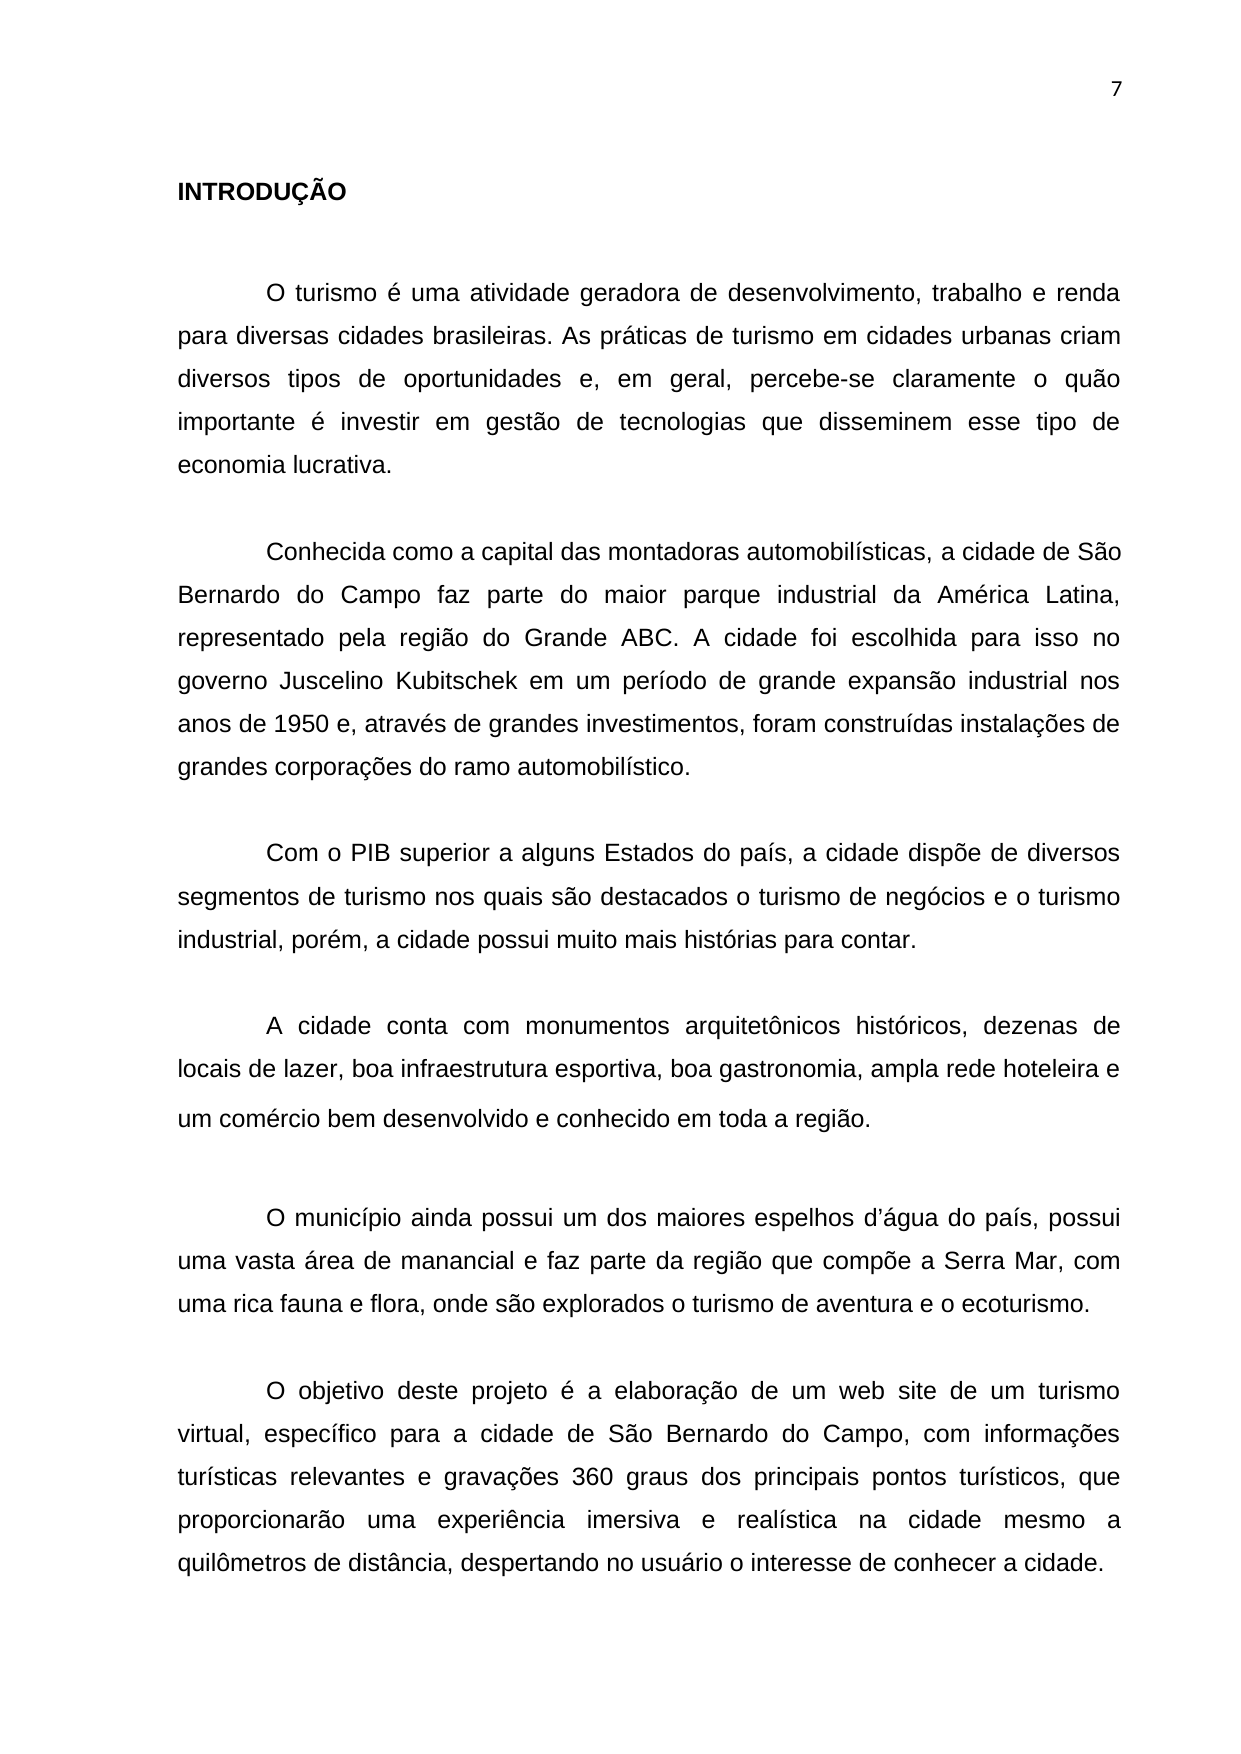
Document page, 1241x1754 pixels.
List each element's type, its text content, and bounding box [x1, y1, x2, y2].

text A cidade conta com monumentos arquitetônicos históricos, dezenas de locais de lazer, boa infraestrutura esportiva, boa gastronomia, ampla rede hoteleira e um comércio bem desenvolvido e conhecido em toda a região. [177, 1011, 1122, 1054]
text O objetivo deste projeto é a elaboração de um web site de um turismo virtual, específico para a cidade de São Bernardo do Campo, com informações turísticas relevantes e gravações 360 graus dos principais pontos turísticos, que proporcionarão uma experiência imersiva e realística na cidade mesmo a quilômetros de distância, despertando no usuário o interesse de conhecer a cidade. [177, 1376, 1122, 1577]
text O município ainda possui um dos maiores espelhos d’água do país, possui uma vasta área de manancial e faz parte da região que compõe a Serra Mar, com uma rica fauna e flora, onde são explorados o turismo de aventura e o ecoturismo. [177, 1203, 1122, 1246]
text O turismo é uma atividade geradora de desenvolvimento, trabalho e renda para diversas cidades brasileiras. As práticas de turismo em cidades urbanas criam diversos tipos de oportunidades e, em geral, percebe-se claramente o quão importante é investir em gestão de tecnologias que disseminem esse tipo de economia lucrativa. [177, 278, 1122, 479]
text INTRODUÇÃO [177, 177, 1122, 206]
text A cidade conta com monumentos arquitetônicos históricos, dezenas de locais de lazer, boa infraestrutura esportiva, boa gastronomia, ampla rede hoteleira e um comércio bem desenvolvido e conhecido em toda a região. [177, 1083, 1122, 1134]
text Com o PIB superior a alguns Estados do país, a cidade dispõe de diversos segmentos de turismo nos quais são destacados o turismo de negócios e o turismo industrial, porém, a cidade possui muito mais histórias para contar. [177, 910, 1122, 953]
text O município ainda possui um dos maiores espelhos d’água do país, possui uma vasta área de manancial e faz parte da região que compõe a Serra Mar, com uma rica fauna e flora, onde são explorados o turismo de aventura e o ecoturismo. [177, 1275, 1122, 1318]
text Conhecida como a capital das montadoras automobilísticas, a cidade de São Bernardo do Campo faz parte do maior parque industrial da América Latina, representado pela região do Grande ABC. A cidade foi escolhida para isso no governo Juscelino Kubitschek em um período de grande expansão industrial nos anos de 1950 e, através de grandes investimentos, foram construídas instalações de grandes corporações do ramo automobilístico. [177, 537, 1122, 781]
text Com o PIB superior a alguns Estados do país, a cidade dispõe de diversos segmentos de turismo nos quais são destacados o turismo de negócios e o turismo industrial, porém, a cidade possui muito mais histórias para contar. [177, 838, 1122, 882]
